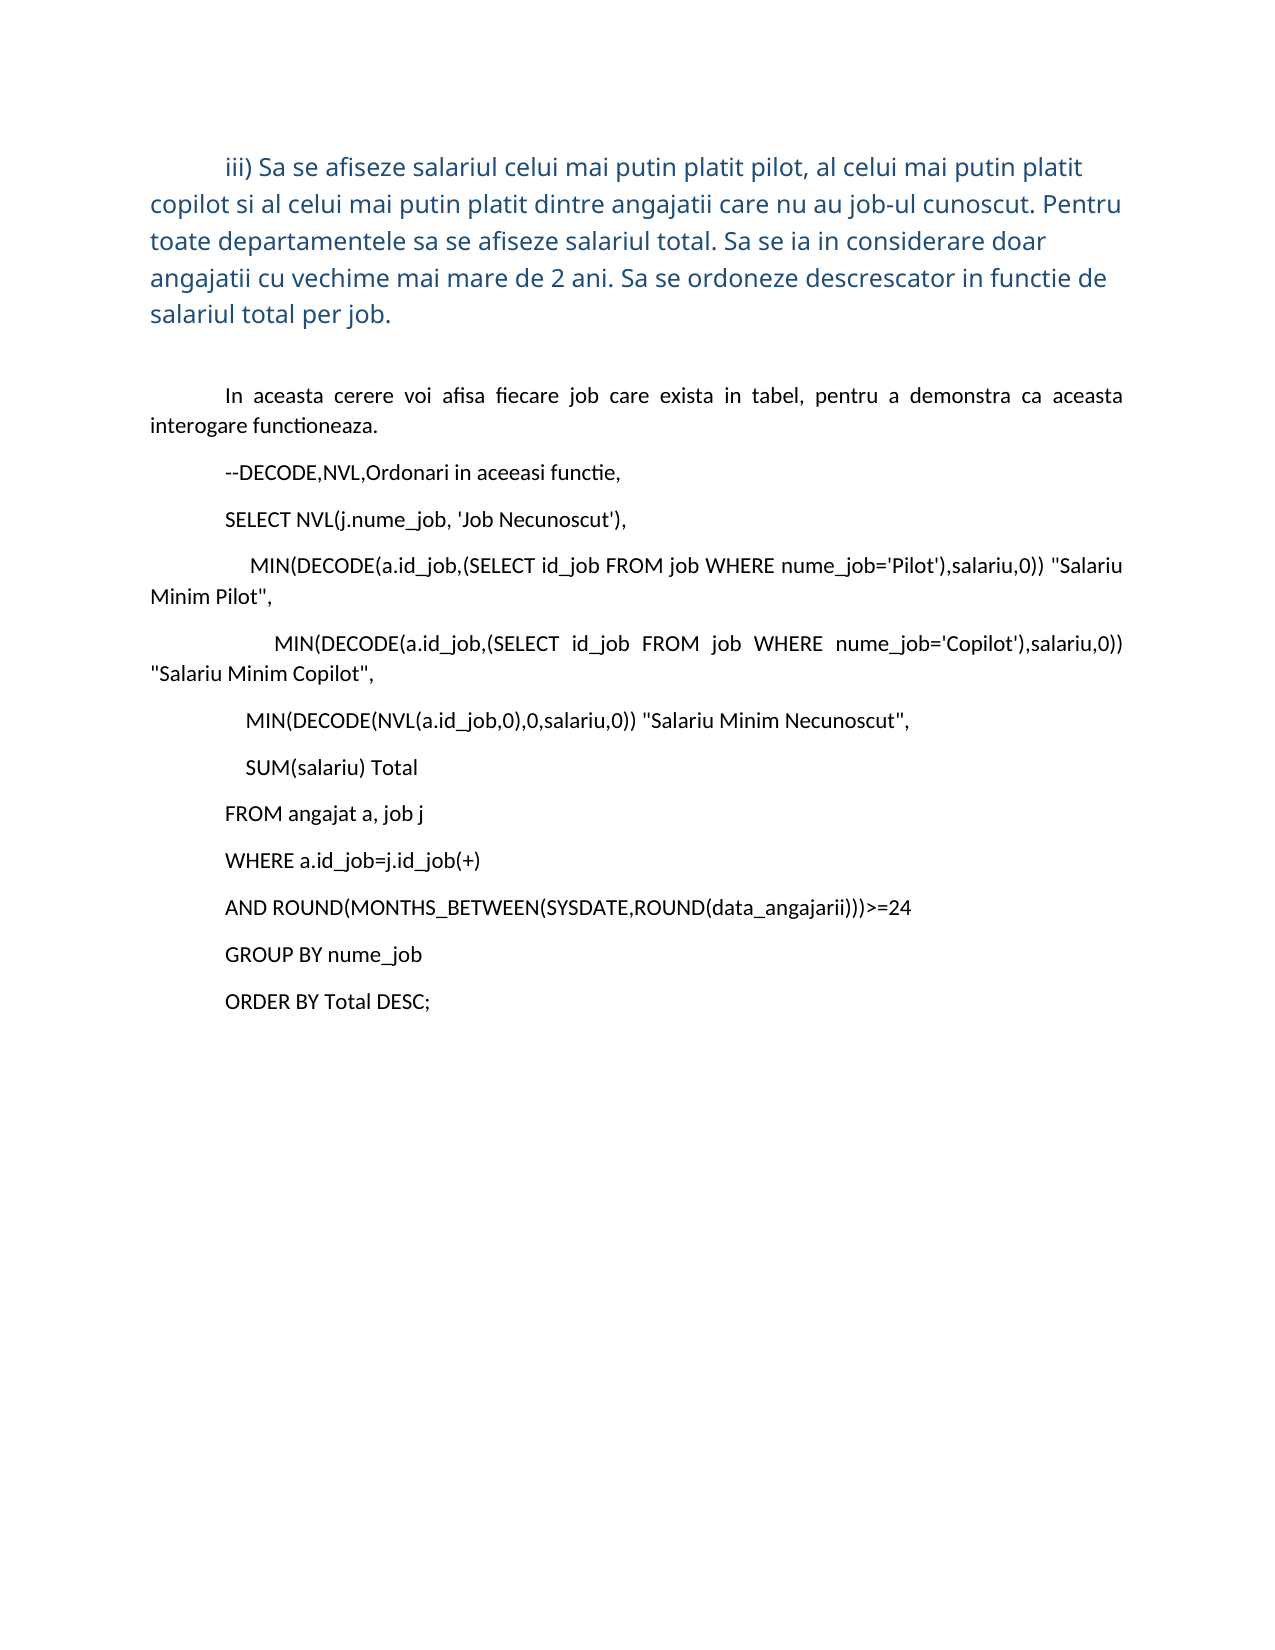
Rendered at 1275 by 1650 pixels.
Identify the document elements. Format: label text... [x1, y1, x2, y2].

text ORDER BY Total DESC; [150, 987, 1125, 1015]
text MIN(DECODE(a.id_job,(SELECT id_job FROM job WHERE nume_job='Copilot'),salariu,0)) "Salariu Minim Copilot", [150, 629, 1125, 687]
text --DECODE,NVL,Ordonari in aceeasi functie, [150, 458, 1125, 486]
text SUM(salariu) Total [150, 753, 1125, 781]
text WHERE a.id_job=j.id_job(+) [150, 846, 1125, 874]
text MIN(DECODE(a.id_job,(SELECT id_job FROM job WHERE nume_job='Pilot'),salariu,0)) "Salariu Minim Pilot", [150, 552, 1125, 610]
text AND ROUND(MONTHS_BETWEEN(SYSDATE,ROUND(data_angajarii)))>=24 [150, 893, 1125, 921]
text SELECT NVL(j.nume_job, 'Job Necunoscut'), [150, 505, 1125, 533]
text GROUP BY nume_job [150, 940, 1125, 968]
text MIN(DECODE(NVL(a.id_job,0),0,salariu,0)) "Salariu Minim Necunoscut", [150, 706, 1125, 734]
text In aceasta cerere voi afisa fiecare job care exista in tabel, pentru a demonstra ca aceasta interogare functioneaza. [150, 381, 1125, 439]
subtitle iii) Sa se afiseze salariul celui mai putin platit pilot, al celui mai putin platit copilot si al celui mai putin platit dintre angajatii care nu au job-ul cunoscut. Pentru toate departamentele sa se afiseze salariul total. Sa se ia in considerare doar angajatii cu vechime mai mare de 2 ani. Sa se ordoneze descrescator in functie de salariul total per job. [150, 150, 1125, 331]
text FROM angajat a, job j [150, 799, 1125, 827]
